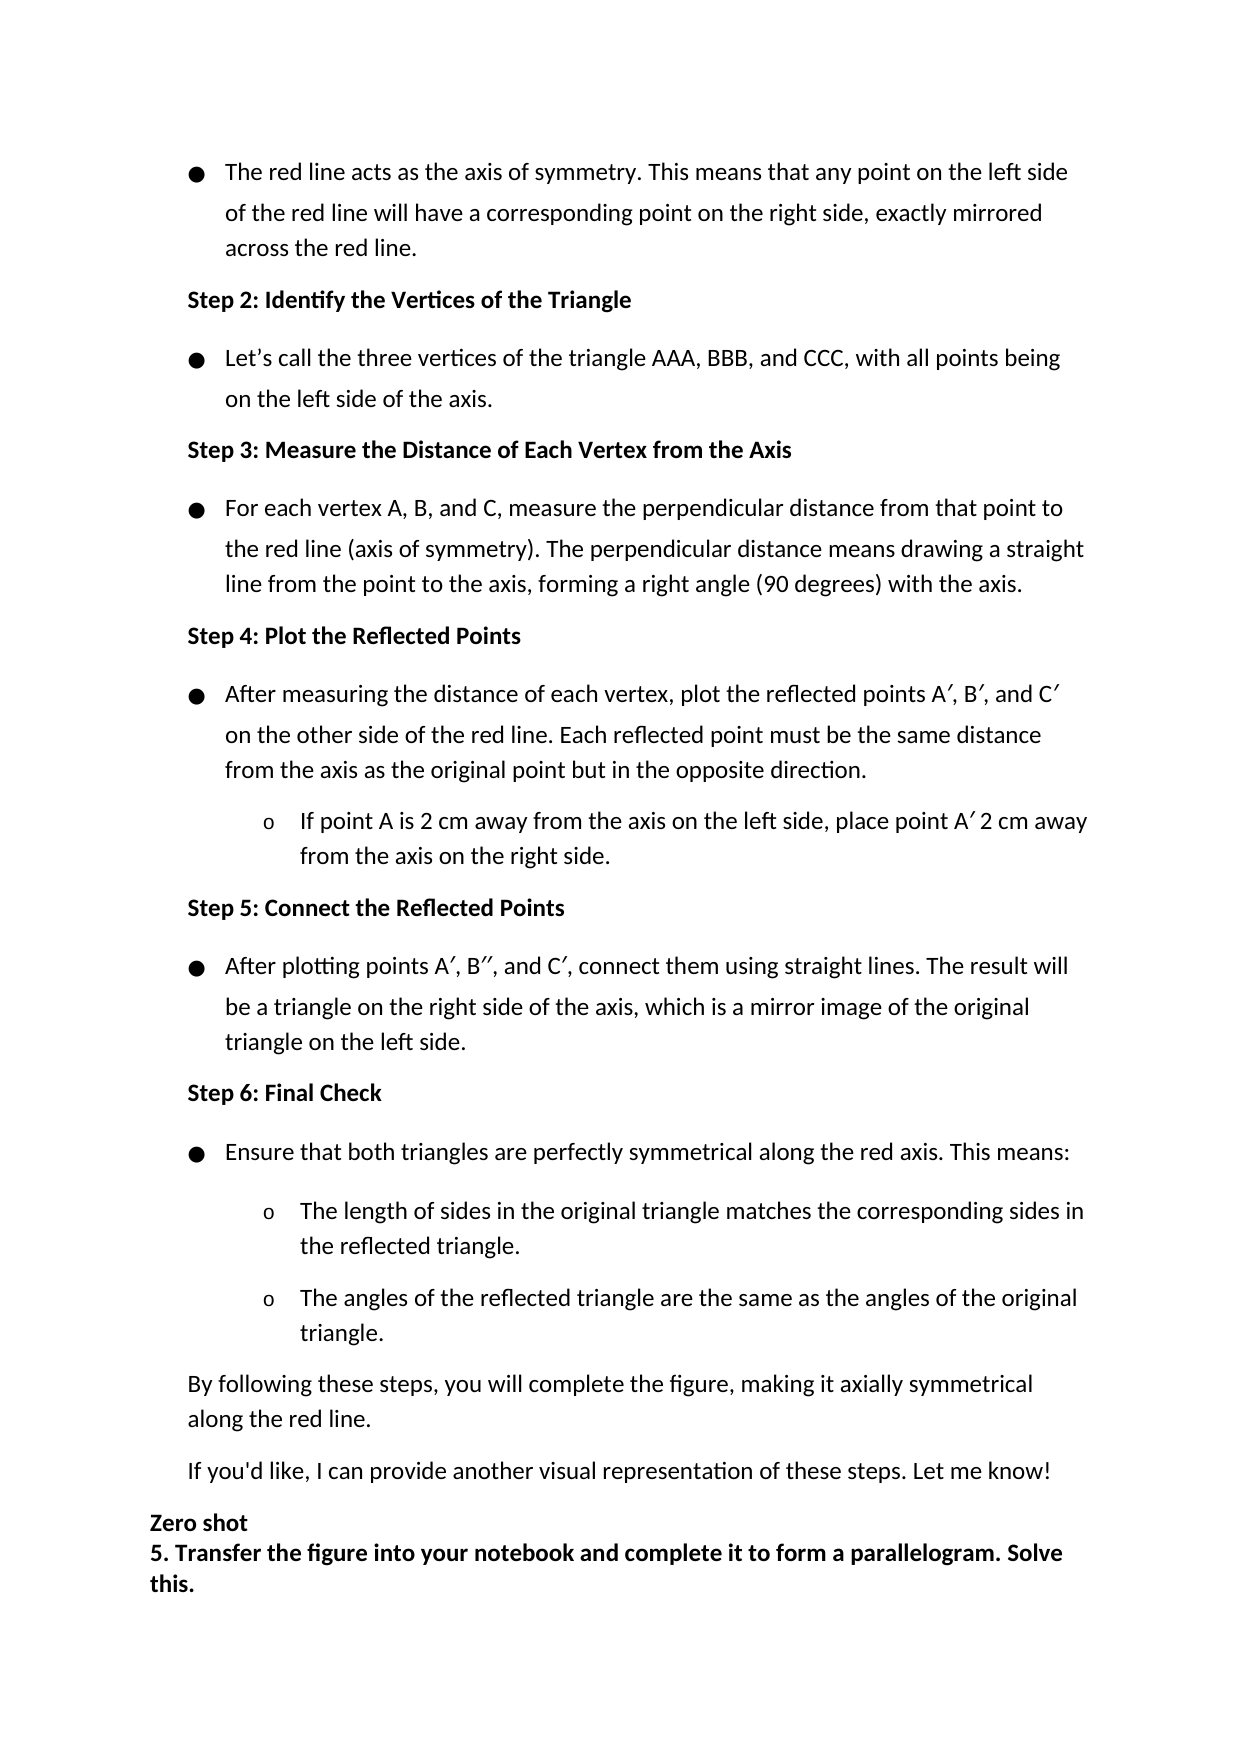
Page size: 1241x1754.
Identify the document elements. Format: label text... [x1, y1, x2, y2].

text Step 2: Identify the Vertices of the Triangle [187, 284, 1090, 314]
list The red line acts as the axis of symmetry. This means that any point on the left side of the red line will have a corresponding point on the right side, exactly mirrored across the red line. [187, 150, 1090, 263]
text Step 5: Connect the Reflected Points [187, 892, 1090, 923]
list The angles of the reflected triangle are the same as the angles of the original triangle. [262, 1282, 1090, 1347]
list For each vertex A, B, and C, measure the perpendicular distance from that point to the red line (axis of symmetry). The perpendicular distance means drawing a straight line from the point to the axis, forming a right angle (90 degrees) with the axis. [187, 486, 1090, 599]
list After measuring the distance of each vertex, plot the reflected points A′, B′, and C′ on the other side of the red line. Each reflected point must be the same distance from the axis as the original point but in the opposite direction. [187, 672, 1090, 784]
text By following these steps, you will complete the figure, making it axially symmetrical along the red line. [187, 1368, 1090, 1434]
text Zero shot [150, 1507, 1090, 1537]
list The length of sides in the original triangle matches the corresponding sides in the reflected triangle. [262, 1195, 1090, 1261]
list Let’s call the three vertices of the triangle AAA, BBB, and CCC, with all points being on the left side of the axis. [187, 336, 1090, 413]
text 5. Transfer the figure into your notebook and complete it to form a parallelogram. Solve this. [150, 1537, 1090, 1598]
text Step 3: Measure the Distance of Each Vertex from the Axis [187, 434, 1090, 465]
text Step 6: Final Check [187, 1078, 1090, 1108]
list Ensure that both triangles are perfectly symmetrical along the red axis. This means: [187, 1129, 1090, 1172]
text Step 4: Plot the Reflected Points [187, 620, 1090, 650]
text If you'd like, I can provide another visual representation of these steps. Let me know! [187, 1455, 1090, 1486]
list If point A is 2 cm away from the axis on the left side, place point A′ 2 cm away from the axis on the right side. [262, 805, 1090, 871]
list After plotting points A′, B′′, and C′, connect them using straight lines. The result will be a triangle on the right side of the axis, which is a mirror image of the original triangle on the left side. [187, 944, 1090, 1056]
